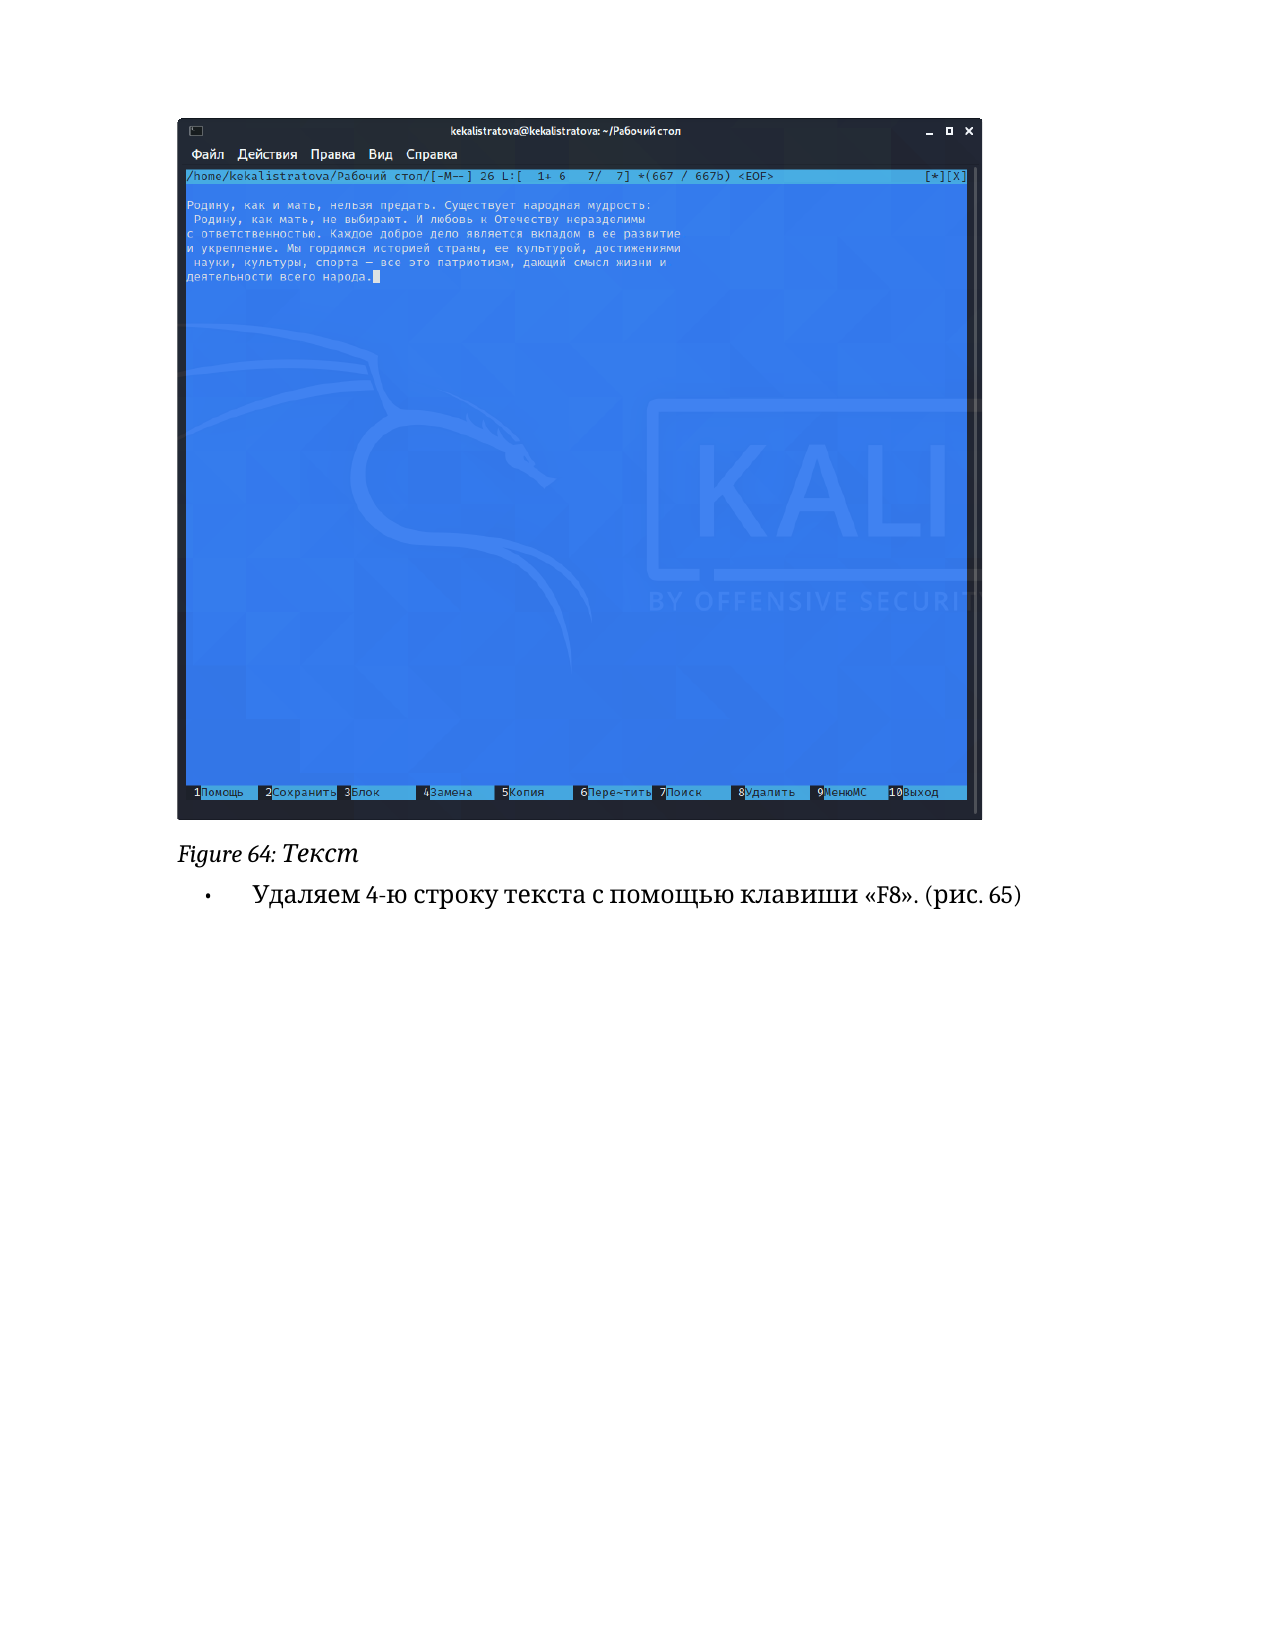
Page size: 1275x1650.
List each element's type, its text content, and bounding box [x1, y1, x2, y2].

list Удаляем 4-ю строку текста с помощью клавиши «F8». (рис. 65) [202, 881, 1186, 910]
picture [177, 118, 983, 820]
text Figure 64: Текст [177, 840, 1186, 869]
